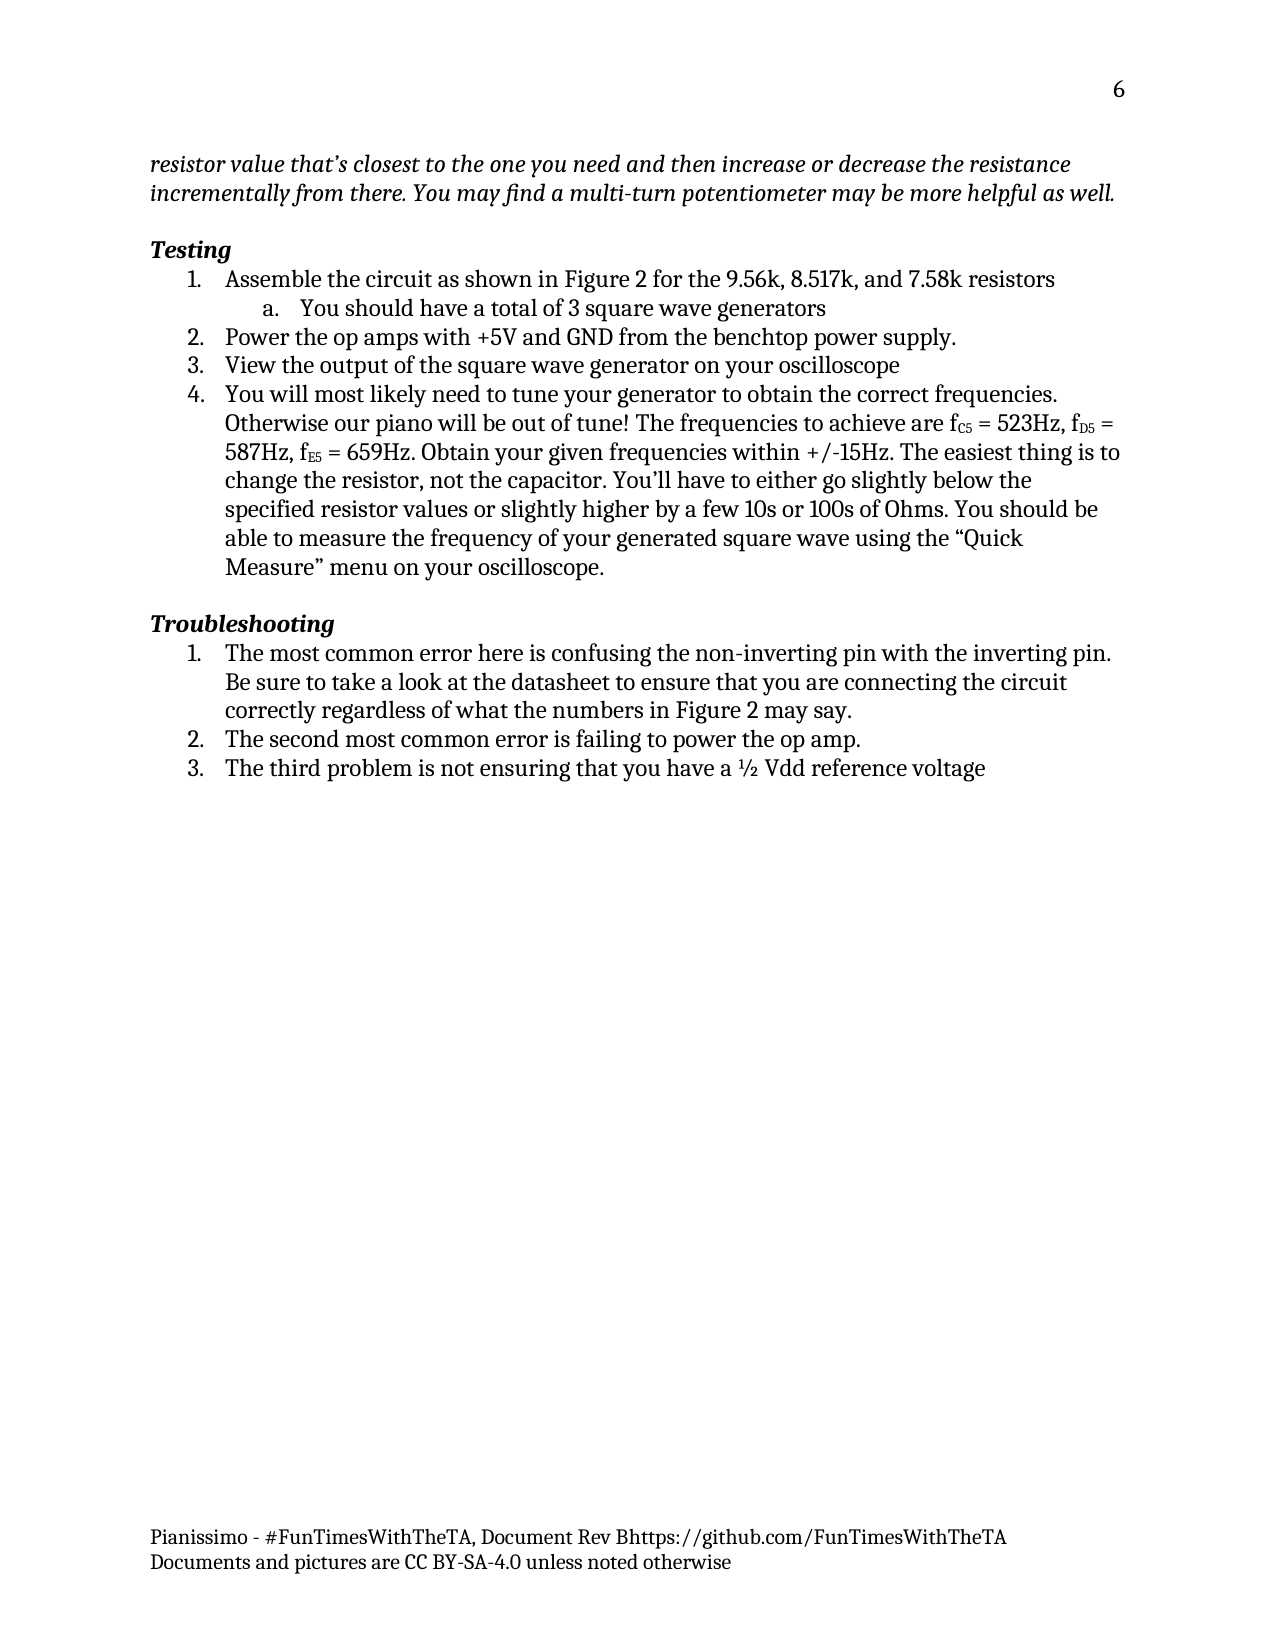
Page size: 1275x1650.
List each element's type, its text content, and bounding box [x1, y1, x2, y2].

list The most common error here is confusing the non-inverting pin with the inverting pin. Be sure to take a look at the datasheet to ensure that you are connecting the circuit correctly regardless of what the numbers in Figure 2 may say. [187, 639, 1125, 725]
list The third problem is not ensuring that you have a ½ Vdd reference voltage [187, 754, 1125, 782]
text Testing [150, 236, 1125, 265]
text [150, 150, 1125, 207]
list You will most likely need to tune your generator to obtain the correct frequencies. Otherwise our piano will be out of tune! The frequencies to achieve are fC5 = 523Hz, fD5 = 587Hz, fE5 = 659Hz. Obtain your given frequencies within +/-15Hz. The easiest thing is to change the resistor, not the capacitor. You’ll have to either go slightly below the specified resistor values or slightly higher by a few 10s or 100s of Ohms. You should be able to measure the frequency of your generated square wave using the “Quick Measure” menu on your oscilloscope. [187, 380, 1125, 581]
list The second most common error is failing to power the op amp. [187, 725, 1125, 754]
text Troubleshooting [150, 610, 1125, 639]
list Assemble the circuit as shown in Figure 2 for the 9.56k, 8.517k, and 7.58k resistors [187, 265, 1125, 294]
list You should have a total of 3 square wave generators [262, 294, 1125, 322]
list Power the op amps with +5V and GND from the benchtop power supply. [187, 322, 1125, 351]
list View the output of the square wave generator on your oscilloscope [187, 351, 1125, 380]
